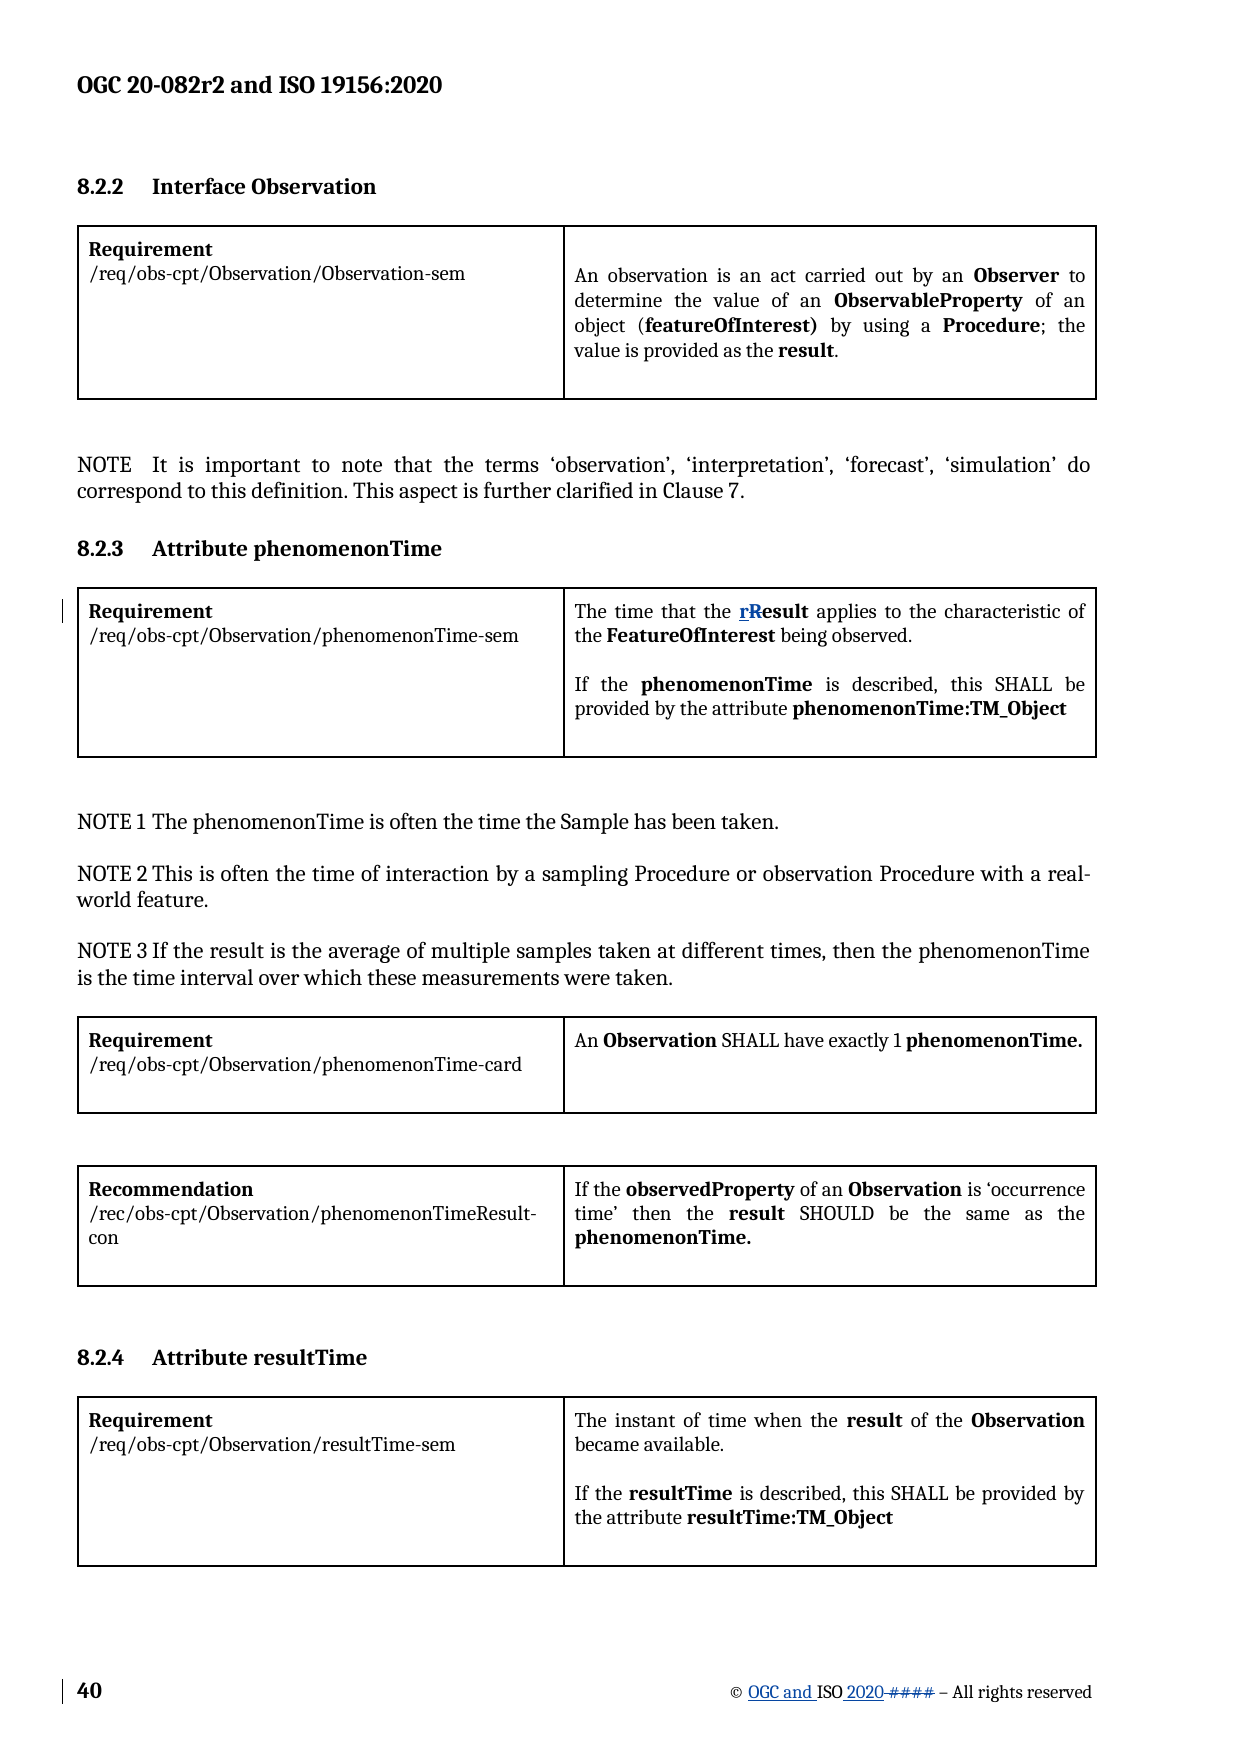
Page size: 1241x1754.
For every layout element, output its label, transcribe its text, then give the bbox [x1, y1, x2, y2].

table_header An observation is an act carried out by an Observer to determine the value of an ObservableProperty of an object (featureOfInterest) by using a Procedure; the value is provided as the result. [565, 227, 1095, 398]
table_header Requirement /req/obs-cpt/Observation/phenomenonTime-card [79, 1018, 563, 1112]
table_header Requirement /req/obs-cpt/Observation/phenomenonTime-sem [79, 589, 563, 756]
subtitle Interface Observation [77, 174, 1092, 200]
table_header Requirement /req/obs-cpt/Observation/Observation-sem [79, 227, 563, 398]
text NOTE It is important to note that the terms ‘observation’, ‘interpretation’, ‘forecast’, ‘simulation’ do correspond to this definition. This aspect is further clarified in Clause 7. [77, 452, 1092, 504]
table_header The time that the esult applies to the characteristic of the FeatureOfInterest being observed. If the phenomenonTime is described, this SHALL be provided by the attribute phenomenonTime:TM_Object [565, 589, 1095, 756]
subtitle Attribute resultTime [77, 1344, 1092, 1371]
table_header If the observedProperty of an Observation is ‘occurrence time’ then the result SHOULD be the same as the phenomenonTime. [565, 1167, 1095, 1285]
table_header The instant of time when the result of the Observation became available. If the resultTime is described, this SHALL be provided by the attribute resultTime:TM_Object [565, 1398, 1095, 1565]
text NOTE 2 This is often the time of interaction by a sampling Procedure or observation Procedure with a real-world feature. [77, 860, 1092, 913]
subtitle Attribute phenomenonTime [77, 536, 1092, 562]
table_header Requirement /req/obs-cpt/Observation/resultTime-sem [79, 1398, 563, 1565]
text NOTE 1 The phenomenonTime is often the time the Sample has been taken. [77, 809, 1092, 835]
text NOTE 3 If the result is the average of multiple samples taken at different times, then the phenomenonTime is the time interval over which these measurements were taken. [77, 938, 1092, 991]
table_header Recommendation /rec/obs-cpt/Observation/phenomenonTimeResult-con [79, 1167, 563, 1285]
table_header An Observation SHALL have exactly 1 phenomenonTime. [565, 1018, 1095, 1112]
